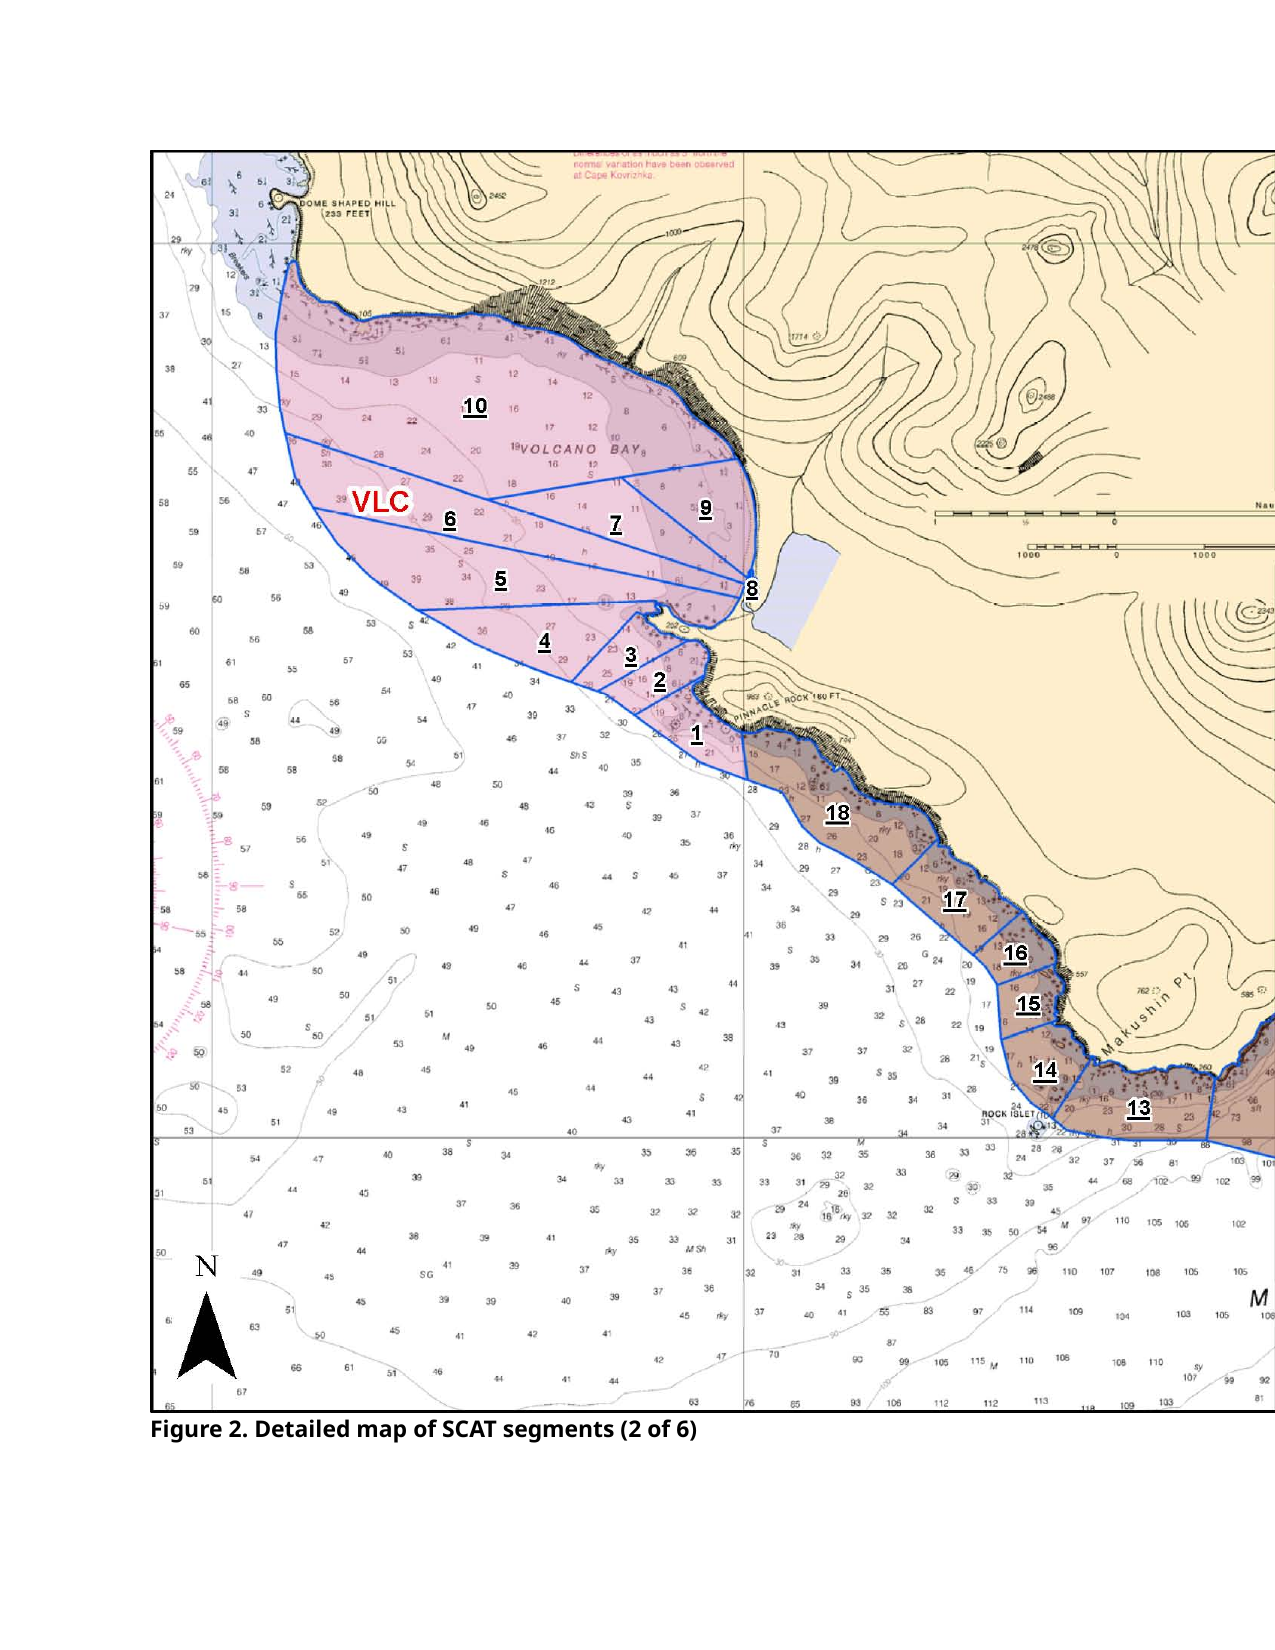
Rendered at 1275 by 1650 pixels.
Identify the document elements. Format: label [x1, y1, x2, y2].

picture [150, 150, 1275, 1413]
